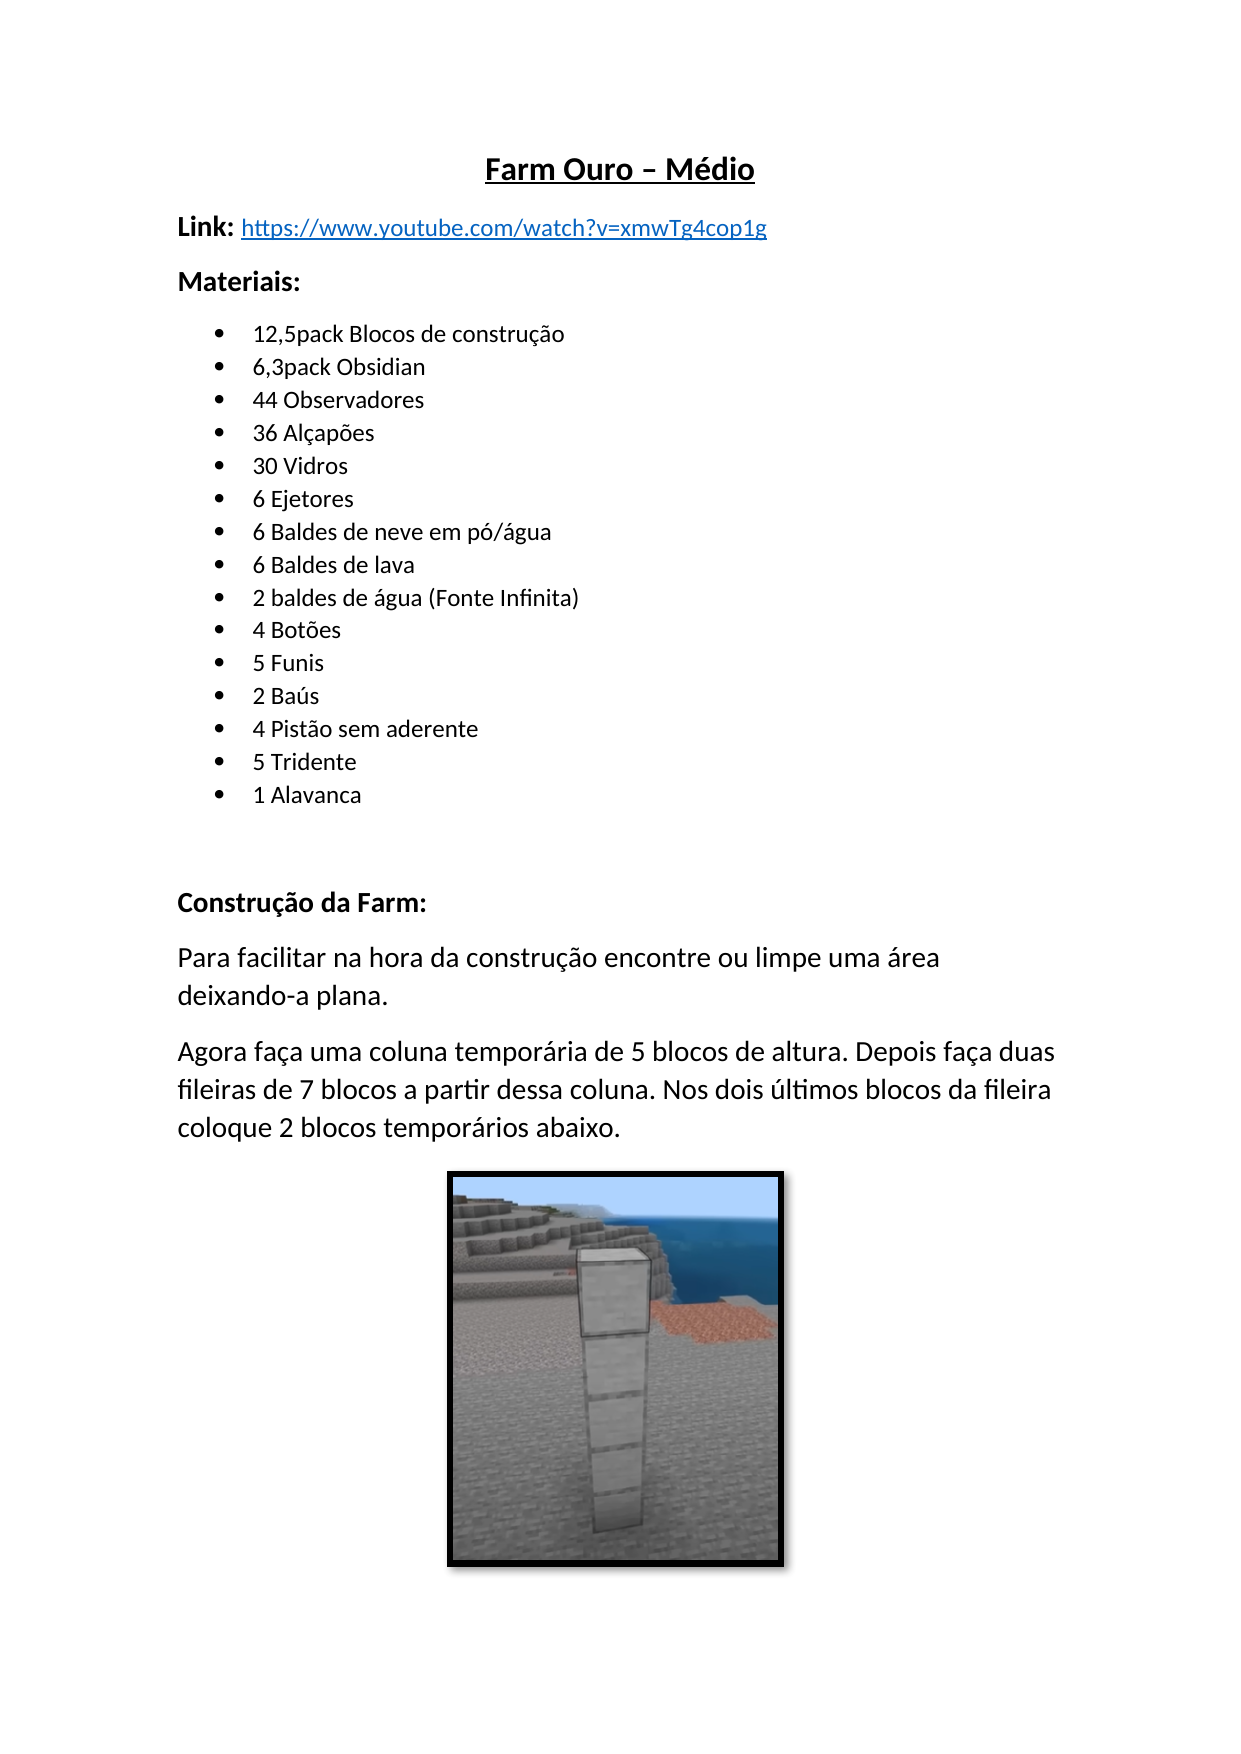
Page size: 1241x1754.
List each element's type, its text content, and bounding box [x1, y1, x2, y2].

list 4 Botões [215, 615, 1063, 645]
text Para facilitar na hora da construção encontre ou limpe uma área deixando-a plana. [177, 939, 1063, 1013]
text Materiais: [177, 263, 1063, 299]
list 6 Ejetores [215, 483, 1063, 513]
text Link: https://www.youtube.com/watch?v=xmwTg4cop1g [177, 208, 1063, 244]
list 12,5pack Blocos de construção [215, 318, 1063, 349]
list 5 Funis [215, 648, 1063, 678]
text Agora faça uma coluna temporária de 5 blocos de altura. Depois faça duas fileiras de 7 blocos a partir dessa coluna. Nos dois últimos blocos da fileira coloque 2 blocos temporários abaixo. [177, 1033, 1063, 1145]
list 44 Observadores [215, 384, 1063, 415]
list 36 Alçapões [215, 417, 1063, 448]
list 6 Baldes de lava [215, 549, 1063, 579]
text Farm Ouro – Médio [177, 148, 1063, 188]
list 1 Alavanca [215, 779, 1063, 810]
list 4 Pistão sem aderente [215, 713, 1063, 744]
list 2 Baús [215, 681, 1063, 711]
list 6 Baldes de neve em pó/água [215, 516, 1063, 546]
text Construção da Farm: [177, 884, 1063, 919]
list 30 Vidros [215, 450, 1063, 481]
list 2 baldes de água (Fonte Infinita) [215, 582, 1063, 612]
list 5 Tridente [215, 746, 1063, 777]
list 6,3pack Obsidian [215, 351, 1063, 382]
picture [453, 1177, 778, 1560]
